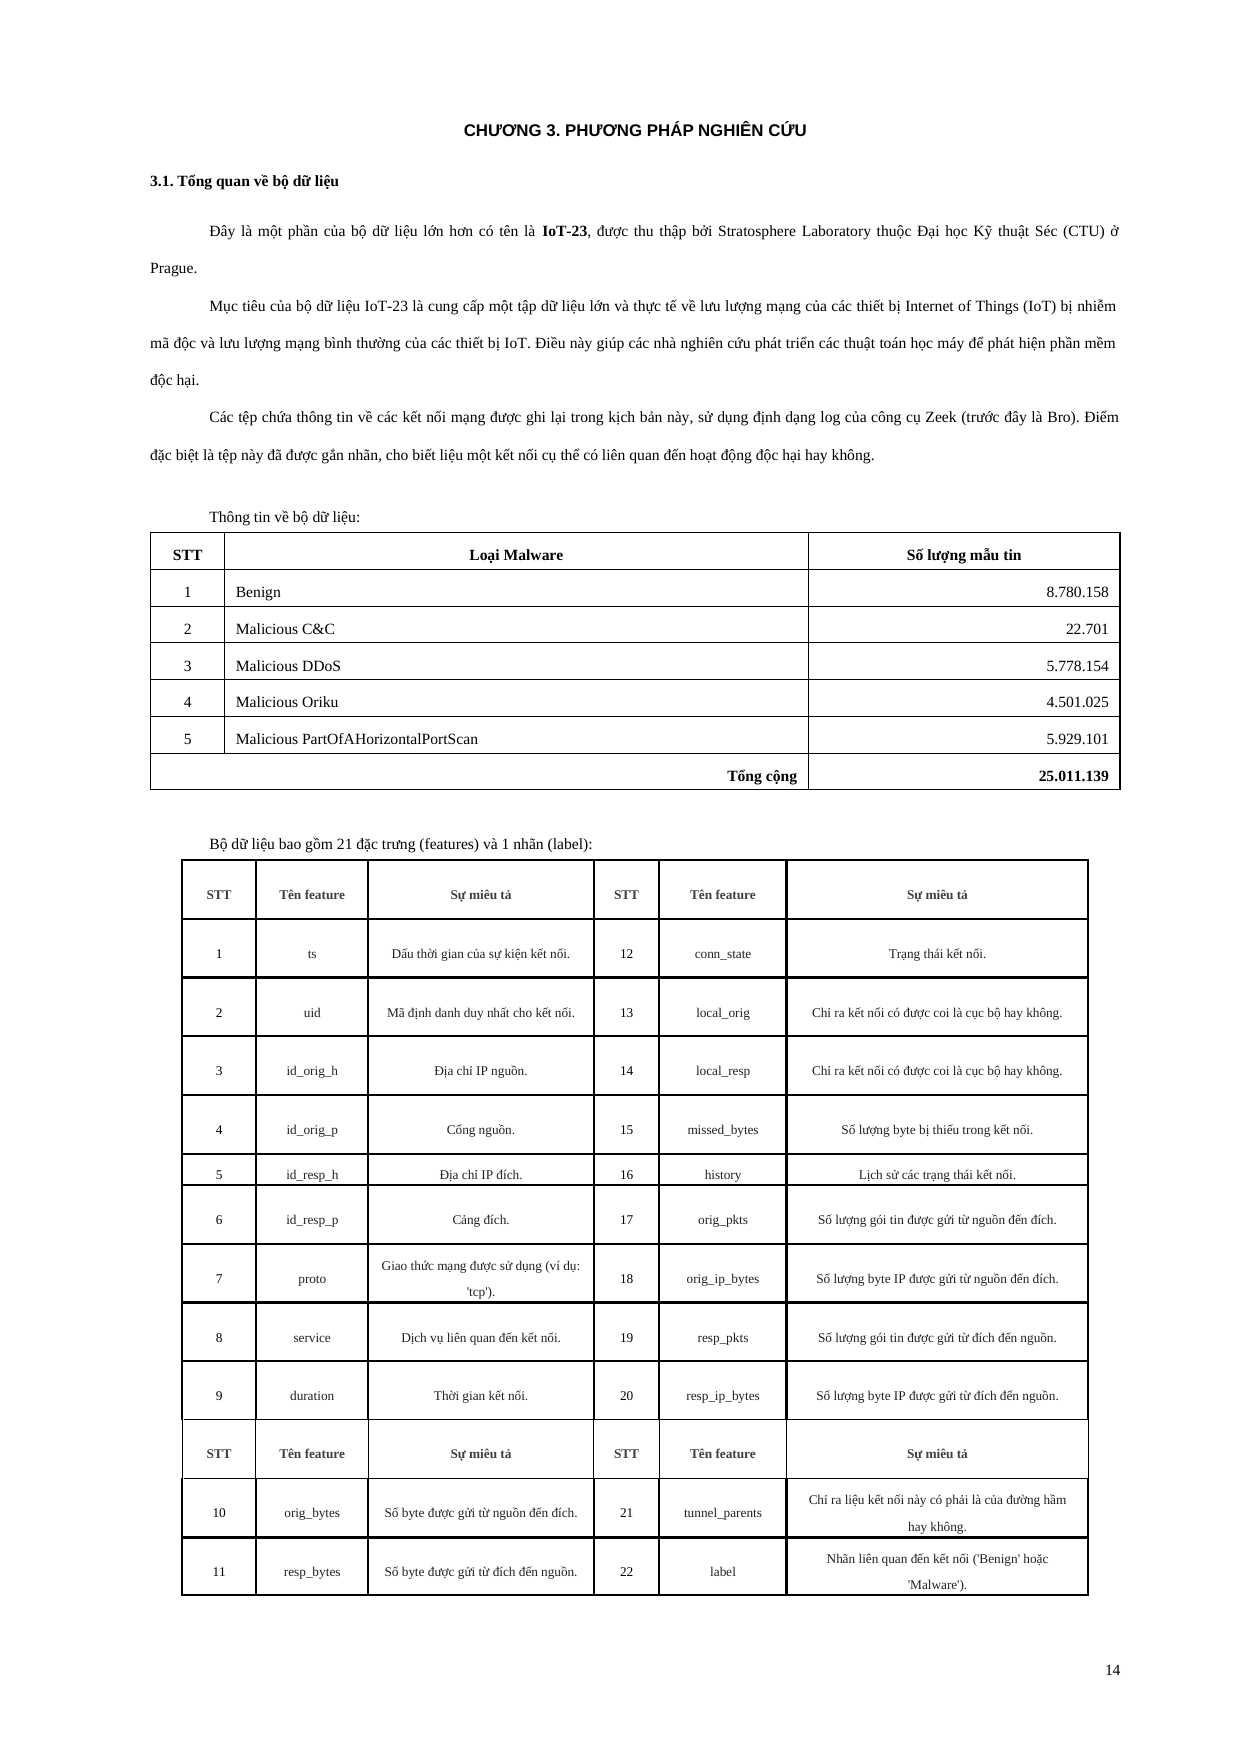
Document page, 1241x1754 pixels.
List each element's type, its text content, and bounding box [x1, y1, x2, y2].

table_cell Số lượng byte bị thiếu trong kết nối. [788, 1096, 1087, 1153]
table_cell id_orig_p [257, 1096, 367, 1153]
table_cell 14 [595, 1037, 658, 1094]
table_cell Số lượng gói tin được gửi từ đích đến nguồn. [788, 1304, 1087, 1360]
table_cell 25.011.139 [809, 754, 1119, 789]
table_cell 5.778.154 [809, 643, 1119, 679]
table_cell 4 [183, 1096, 255, 1153]
table_cell duration [257, 1362, 367, 1419]
table_cell Tên feature [256, 1420, 368, 1478]
text Đây là một phần của bộ dữ liệu lớn hơn có tên là IoT-23, được thu thập bởi Stratosphere Laboratory thuộc Đại học Kỹ thuật Séc (CTU) ở Prague. [150, 209, 1120, 277]
table_cell 1 [151, 570, 224, 606]
table_cell Mã định danh duy nhất cho kết nối. [369, 979, 593, 1035]
table_header Tên feature [257, 861, 367, 918]
table_cell 15 [595, 1096, 658, 1153]
table_cell 16 [595, 1155, 658, 1184]
table_cell Sự miêu tả [369, 1420, 593, 1478]
table_cell Số lượng byte IP được gửi từ nguồn đến đích. [788, 1245, 1087, 1301]
table_cell STT [183, 1420, 255, 1478]
table_cell local_resp [660, 1037, 785, 1094]
table_cell 21 [595, 1479, 658, 1536]
table_cell Số byte được gửi từ đích đến nguồn. [369, 1539, 593, 1594]
table_cell Số byte được gửi từ nguồn đến đích. [369, 1479, 593, 1536]
table_cell Dấu thời gian của sự kiện kết nối. [369, 920, 593, 976]
table_cell Malicious Oriku [225, 680, 808, 716]
table_cell Địa chỉ IP đích. [369, 1155, 593, 1184]
text Bộ dữ liệu bao gồm 21 đặc trưng (features) và 1 nhãn (label): [150, 822, 1120, 853]
table_cell STT [594, 1420, 659, 1478]
table_cell 9 [183, 1362, 255, 1419]
table_cell orig_pkts [660, 1186, 785, 1243]
table_cell Chỉ ra kết nối có được coi là cục bộ hay không. [788, 1037, 1087, 1094]
text Mục tiêu của bộ dữ liệu IoT-23 là cung cấp một tập dữ liệu lớn và thực tế về lưu lượng mạng của các thiết bị Internet of Things (IoT) bị nhiễm mã độc và lưu lượng mạng bình thường của các thiết bị IoT. Điều này giúp các nhà nghiên cứu phát triển các thuật toán học máy để phát hiện phần mềm độc hại. [150, 283, 1120, 389]
table_cell id_orig_h [257, 1037, 367, 1094]
table_cell Lịch sử các trạng thái kết nối. [788, 1155, 1087, 1184]
text Các tệp chứa thông tin về các kết nối mạng được ghi lại trong kịch bản này, sử dụng định dạng log của công cụ Zeek (trước đây là Bro). Điểm đặc biệt là tệp này đã được gắn nhãn, cho biết liệu một kết nối cụ thể có liên quan đến hoạt động độc hại hay không. [150, 395, 1120, 463]
table_cell id_resp_p [257, 1186, 367, 1243]
table_cell Nhãn liên quan đến kết nối ('Benign' hoặc 'Malware'). [788, 1539, 1087, 1594]
table_cell orig_bytes [257, 1479, 367, 1536]
table_cell conn_state [660, 920, 785, 976]
table_cell Tổng cộng [151, 754, 808, 789]
table_cell ts [257, 920, 367, 976]
table_cell 18 [595, 1245, 658, 1301]
table_cell Tên feature [660, 1420, 786, 1478]
table_cell orig_ip_bytes [660, 1245, 785, 1301]
table_header Tên feature [660, 861, 785, 918]
table_cell local_orig [660, 979, 785, 1035]
table_cell Địa chỉ IP nguồn. [369, 1037, 593, 1094]
table_cell Benign [225, 570, 808, 606]
table_cell 17 [595, 1186, 658, 1243]
table_header STT [183, 861, 255, 918]
table_cell Số lượng gói tin được gửi từ nguồn đến đích. [788, 1186, 1087, 1243]
table_cell 8.780.158 [809, 570, 1119, 606]
table_cell Trạng thái kết nối. [788, 920, 1087, 976]
table_cell service [257, 1304, 367, 1360]
table_cell tunnel_parents [660, 1479, 785, 1536]
table_cell missed_bytes [660, 1096, 785, 1153]
table_cell id_resp_h [257, 1155, 367, 1184]
table_cell resp_bytes [257, 1539, 367, 1594]
table_cell 4.501.025 [809, 680, 1119, 716]
table_header Số lượng mẫu tin [809, 533, 1119, 569]
table_cell 3 [183, 1037, 255, 1094]
table_cell Dịch vụ liên quan đến kết nối. [369, 1304, 593, 1360]
table_header STT [151, 533, 224, 569]
table_cell 8 [183, 1304, 255, 1360]
table_cell Chỉ ra liệu kết nối này có phải là của đường hầm hay không. [788, 1479, 1087, 1536]
table_header STT [595, 861, 658, 918]
table_cell history [660, 1155, 785, 1184]
table_cell label [660, 1539, 785, 1594]
table_cell 19 [595, 1304, 658, 1360]
table_cell 22.701 [809, 607, 1119, 642]
table_cell 3 [151, 643, 224, 679]
table_cell resp_pkts [660, 1304, 785, 1360]
table_cell 7 [183, 1245, 255, 1301]
table_cell 2 [151, 607, 224, 642]
table_cell Cổng nguồn. [369, 1096, 593, 1153]
table_cell 2 [183, 979, 255, 1035]
table_cell 5 [183, 1155, 255, 1184]
table_cell 5 [151, 717, 224, 753]
table_cell 5.929.101 [809, 717, 1119, 753]
table_cell 22 [595, 1539, 658, 1594]
table_cell proto [257, 1245, 367, 1301]
table_cell 6 [183, 1186, 255, 1243]
table_cell 4 [151, 680, 224, 716]
table_cell Thời gian kết nối. [369, 1362, 593, 1419]
table_cell Malicious PartOfAHorizontalPortScan [225, 717, 808, 753]
table_cell 12 [595, 920, 658, 976]
subtitle 3.1. Tổng quan về bộ dữ liệu [150, 159, 1120, 190]
table_cell Malicious DDoS [225, 643, 808, 679]
table_header Loại Malware [225, 533, 808, 569]
table_header Sự miêu tả [369, 861, 593, 918]
table_cell Cảng đích. [369, 1186, 593, 1243]
table_cell 10 [183, 1479, 255, 1536]
text Thông tin về bộ dữ liệu: [150, 495, 1120, 526]
table_cell Chỉ ra kết nối có được coi là cục bộ hay không. [788, 979, 1087, 1035]
table_cell Giao thức mạng được sử dụng (ví dụ: 'tcp'). [369, 1245, 593, 1301]
table_cell 11 [183, 1539, 255, 1594]
table_cell 1 [183, 920, 255, 976]
table_header Sự miêu tả [788, 861, 1087, 918]
table_cell resp_ip_bytes [660, 1362, 785, 1419]
table_cell Malicious C&C [225, 607, 808, 642]
table_cell 13 [595, 979, 658, 1035]
table_cell uid [257, 979, 367, 1035]
table_cell Số lượng byte IP được gửi từ đích đến nguồn. [788, 1362, 1087, 1419]
subtitle CHƯƠNG 3. PHƯƠNG PHÁP NGHIÊN CỨU [150, 106, 1120, 140]
table_cell 20 [595, 1362, 658, 1419]
table_cell Sự miêu tả [787, 1420, 1088, 1478]
